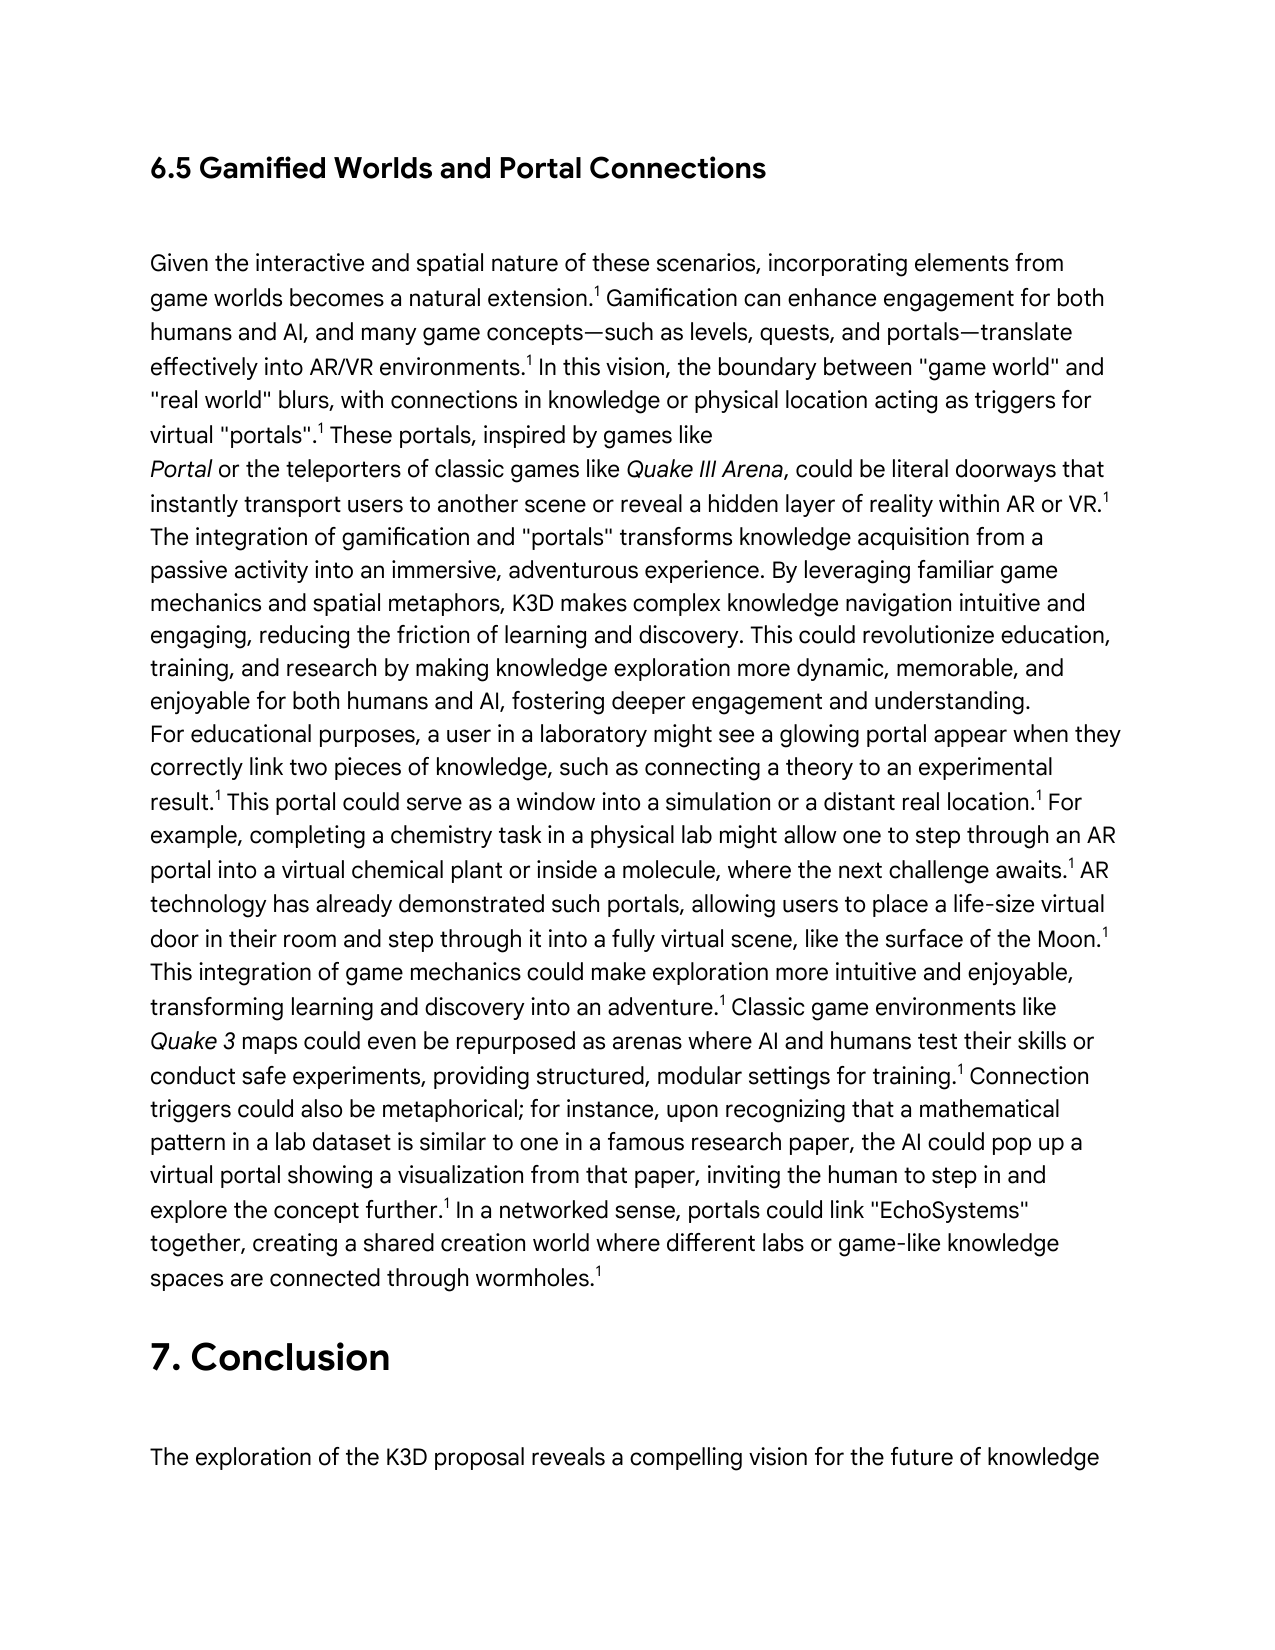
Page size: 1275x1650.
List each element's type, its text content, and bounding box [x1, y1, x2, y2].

text Quake 3 maps could even be repurposed as arenas where AI and humans test their skills or conduct safe experiments, providing structured, modular settings for training.1 Connection triggers could also be metaphorical; for instance, upon recognizing that a mathematical pattern in a lab dataset is similar to one in a famous research paper, the AI could pop up a virtual portal showing a visualization from that paper, inviting the human to step in and explore the concept further.1 In a networked sense, portals could link "EchoSystems" together, creating a shared creation world where different labs or game-like knowledge spaces are connected through wormholes.1 [150, 1027, 1125, 1294]
text Given the interactive and spatial nature of these scenarios, incorporating elements from game worlds becomes a natural extension.1 Gamification can enhance engagement for both humans and AI, and many game concepts—such as levels, quests, and portals—translate effectively into AR/VR environments.1 In this vision, the boundary between "game world" and "real world" blurs, with connections in knowledge or physical location acting as triggers for virtual "portals".1 These portals, inspired by games like [150, 249, 1125, 451]
subtitle 6.5 Gamified Worlds and Portal Connections [150, 150, 1125, 187]
text For educational purposes, a user in a laboratory might see a glowing portal appear when they correctly link two pieces of knowledge, such as connecting a theory to an experimental result.1 This portal could serve as a window into a simulation or a distant real location.1 For example, completing a chemistry task in a physical lab might allow one to step through an AR portal into a virtual chemical plant or inside a molecule, where the next challenge awaits.1 AR technology has already demonstrated such portals, allowing users to place a life-size virtual door in their room and step through it into a fully virtual scene, like the surface of the Moon.1 This integration of game mechanics could make exploration more intuitive and enjoyable, transforming learning and discovery into an adventure.1 Classic game environments like [150, 720, 1125, 1023]
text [150, 1444, 1125, 1472]
subtitle 7. Conclusion [150, 1334, 1125, 1381]
text Portal or the teleporters of classic games like Quake III Arena, could be literal doorways that instantly transport users to another scene or reveal a hidden layer of reality within AR or VR.1 The integration of gamification and "portals" transforms knowledge acquisition from a passive activity into an immersive, adventurous experience. By leveraging familiar game mechanics and spatial metaphors, K3D makes complex knowledge navigation intuitive and engaging, reducing the friction of learning and discovery. This could revolutionize education, training, and research by making knowledge exploration more dynamic, memorable, and enjoyable for both humans and AI, fostering deeper engagement and understanding. [150, 455, 1125, 716]
